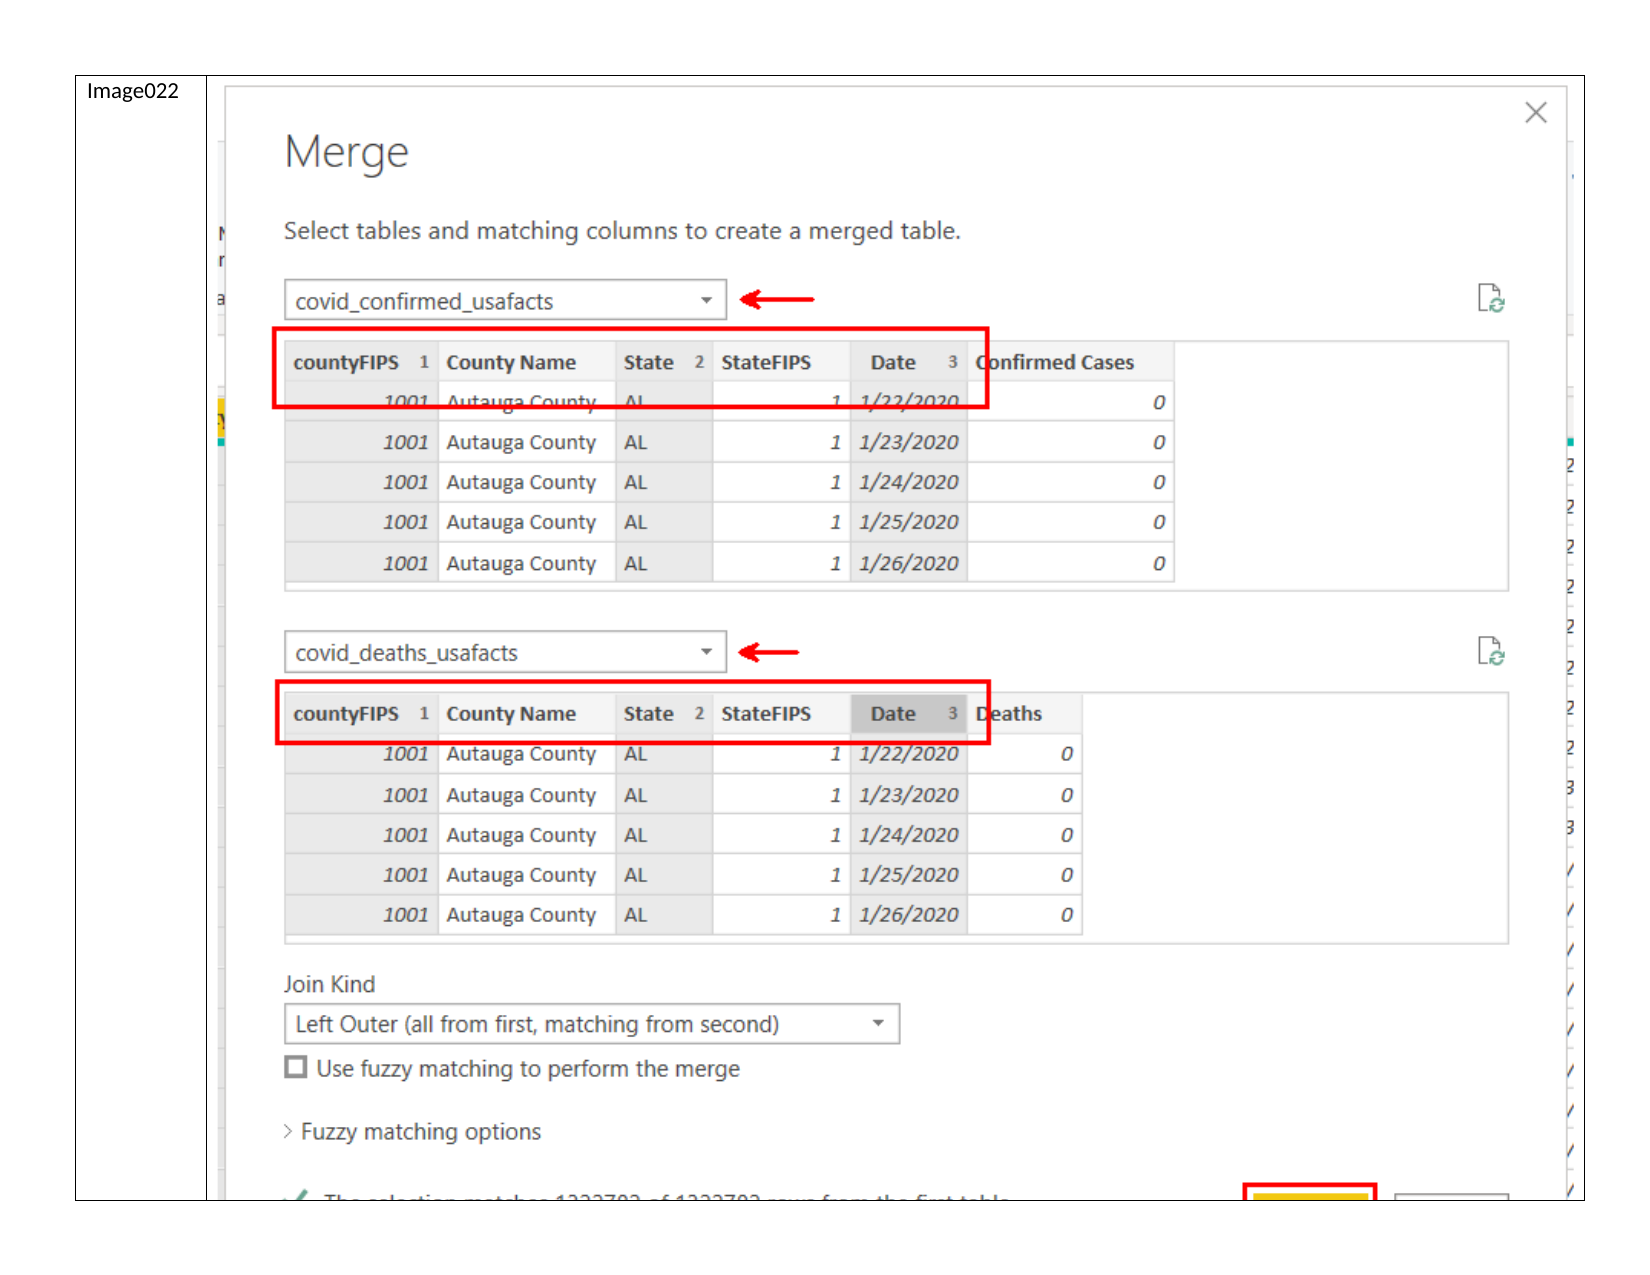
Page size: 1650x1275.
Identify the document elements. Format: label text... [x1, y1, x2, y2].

table_cell [207, 76, 217, 1200]
picture [217, 76, 1574, 1200]
table_cell [1574, 76, 1584, 1200]
table_cell Image022 [76, 76, 206, 1200]
